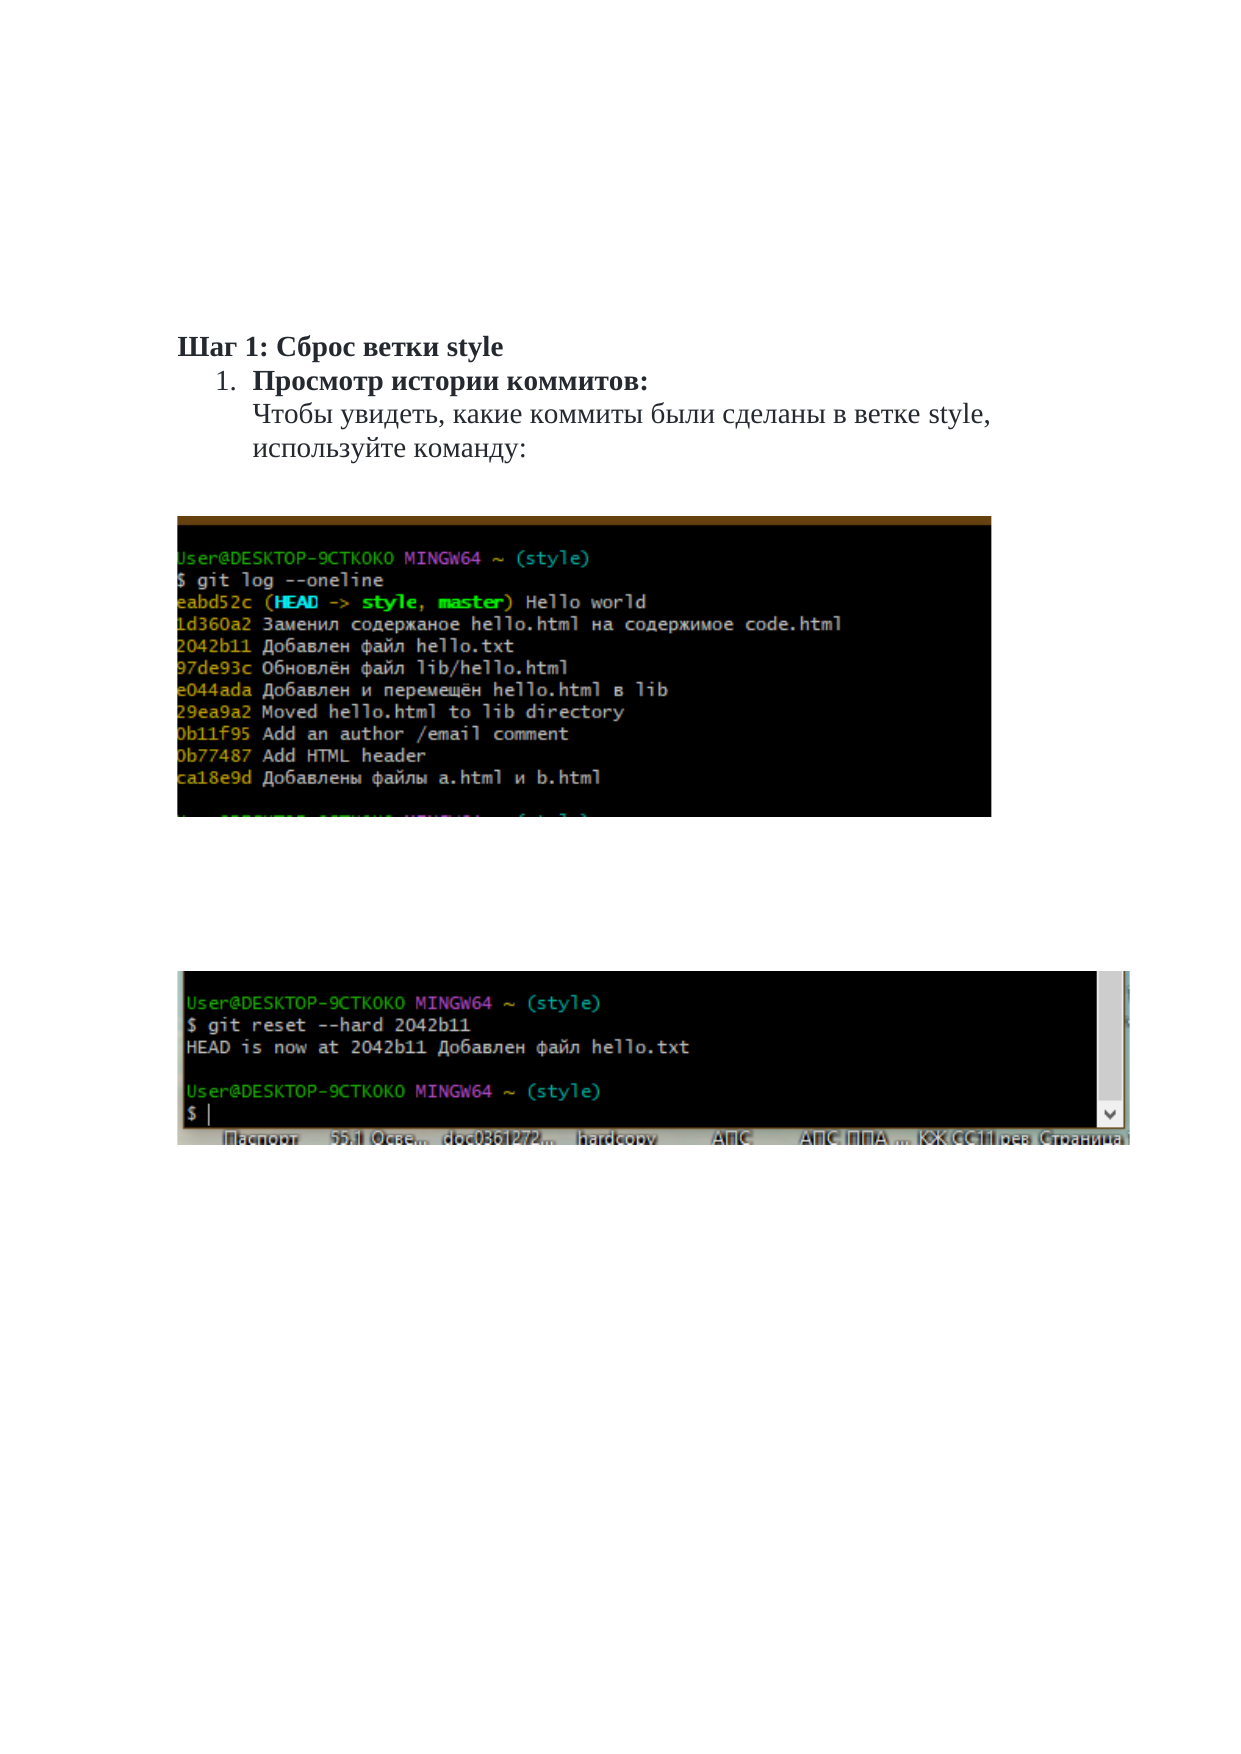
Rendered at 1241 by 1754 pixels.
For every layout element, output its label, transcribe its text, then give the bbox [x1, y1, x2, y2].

text Шаг 1: Сброс ветки style [177, 329, 1152, 363]
picture [177, 516, 992, 817]
picture [177, 971, 1130, 1145]
list Просмотр истории коммитов: Чтобы увидеть, какие коммиты были сделаны в ветке style, используйте команду: [215, 363, 1152, 463]
